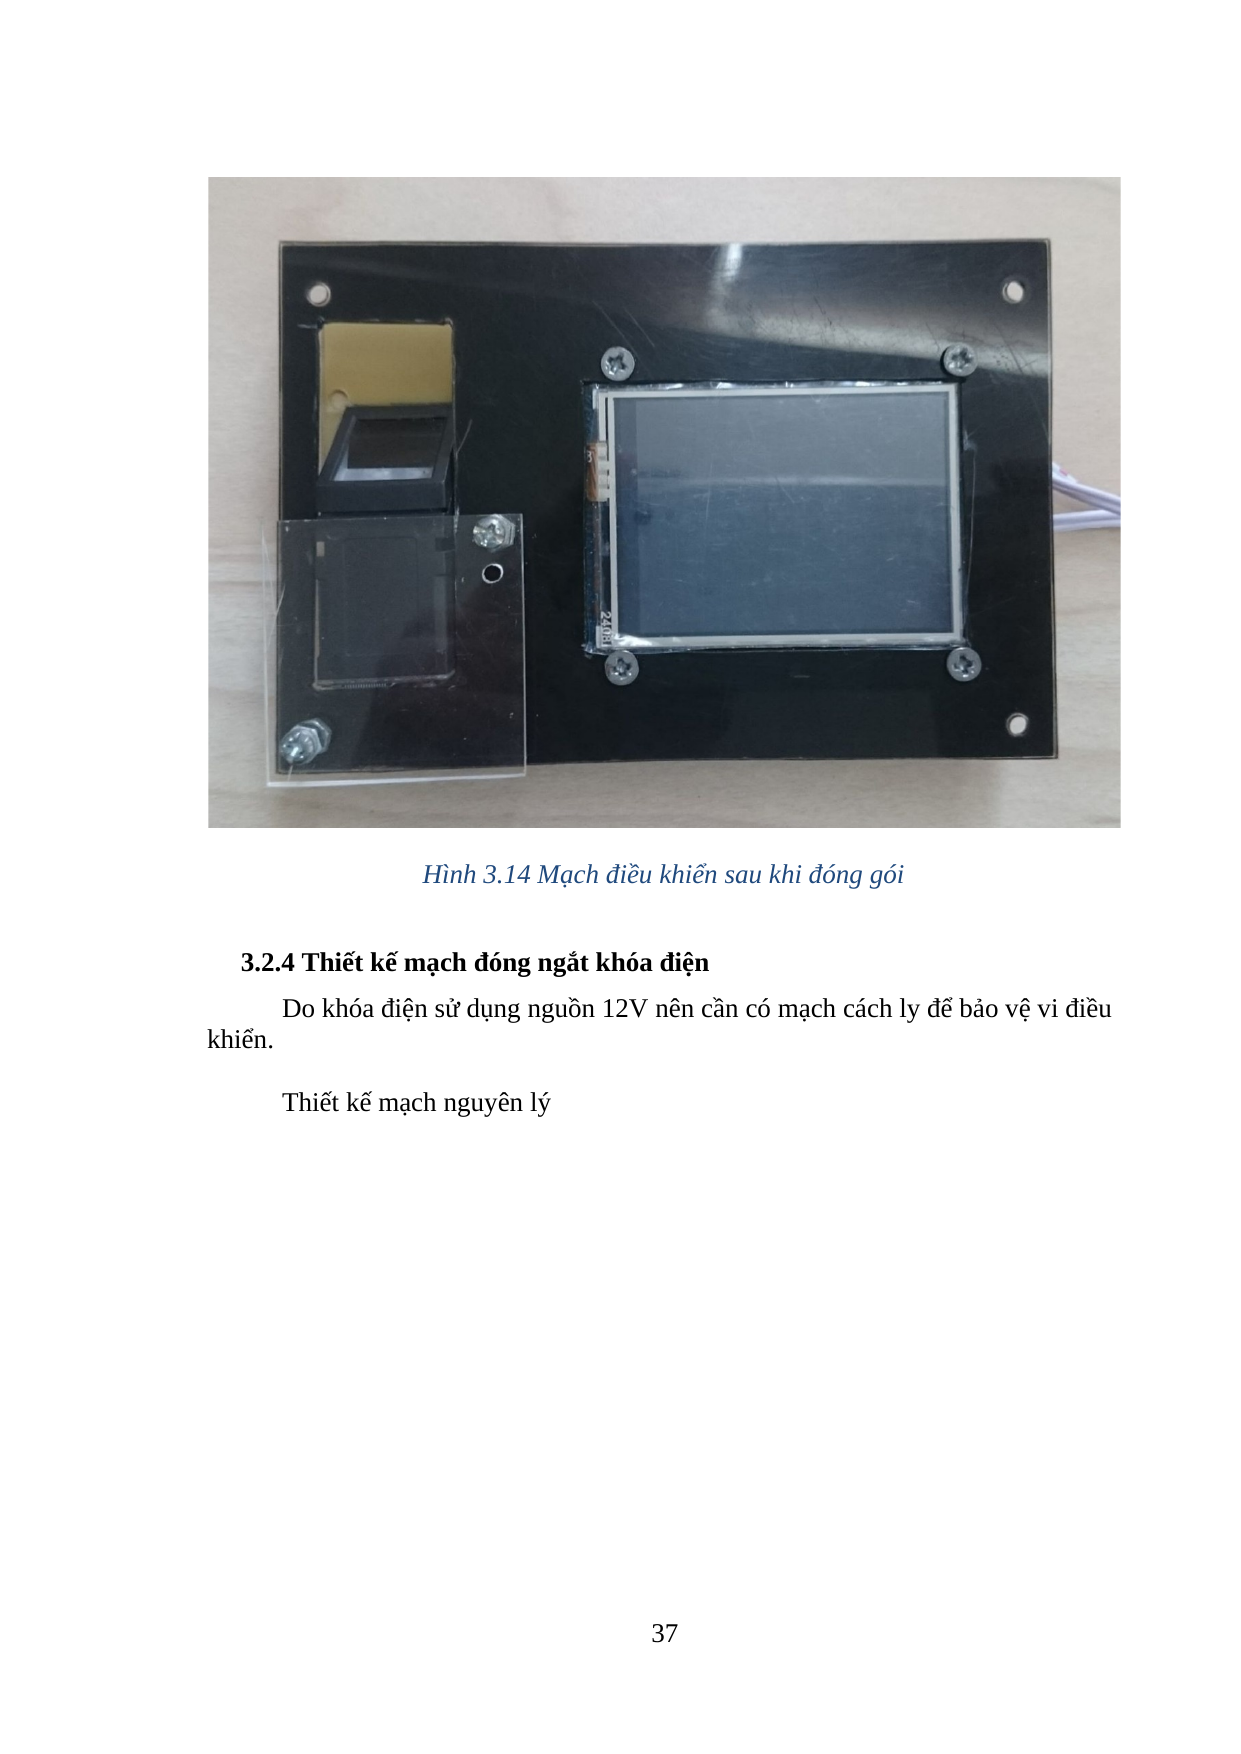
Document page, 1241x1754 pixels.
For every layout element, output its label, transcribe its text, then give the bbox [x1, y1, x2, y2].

text Thiết kế mạch nguyên lý [207, 1086, 1122, 1117]
text Do khóa điện sử dụng nguồn 12V nên cần có mạch cách ly để bảo vệ vi điều khiển. [207, 992, 1122, 1054]
picture [208, 177, 1121, 828]
subtitle 3.2.4 Thiết kế mạch đóng ngắt khóa điện [207, 946, 1122, 977]
text Hình 3.14 Mạch điều khiển sau khi đóng gói [207, 858, 1122, 889]
